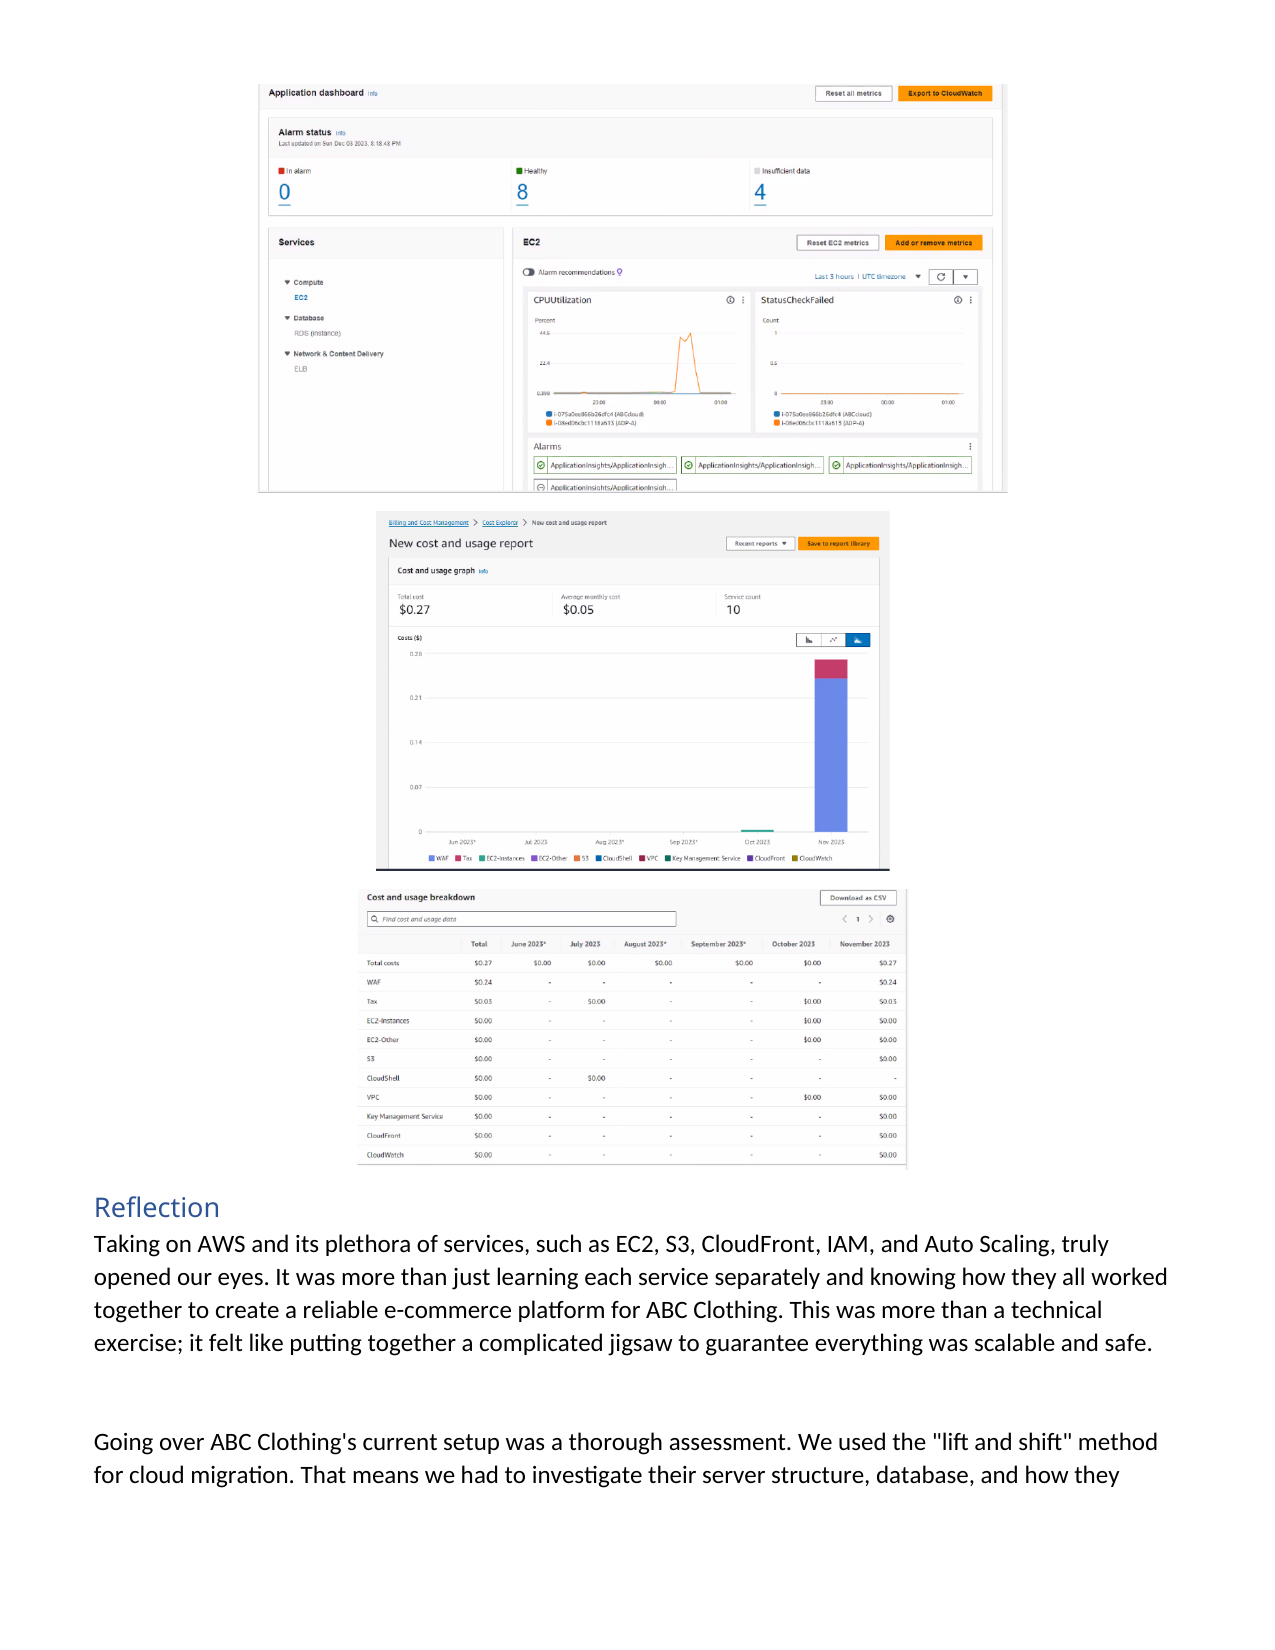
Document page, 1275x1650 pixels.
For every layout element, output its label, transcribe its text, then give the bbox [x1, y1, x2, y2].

picture [357, 889, 909, 1170]
subtitle Reflection [94, 1188, 1172, 1225]
text Taking on AWS and its plethora of services, such as EC2, S3, CloudFront, IAM, and Auto Scaling, truly opened our eyes. It was more than just learning each service separately and knowing how they all worked together to create a reliable e-commerce platform for ABC Clothing. This was more than a technical exercise; it felt like putting together a complicated jigsaw to guarantee everything was scalable and safe. [94, 1228, 1172, 1357]
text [94, 1426, 1172, 1489]
picture [257, 84, 1008, 493]
picture [376, 511, 890, 871]
